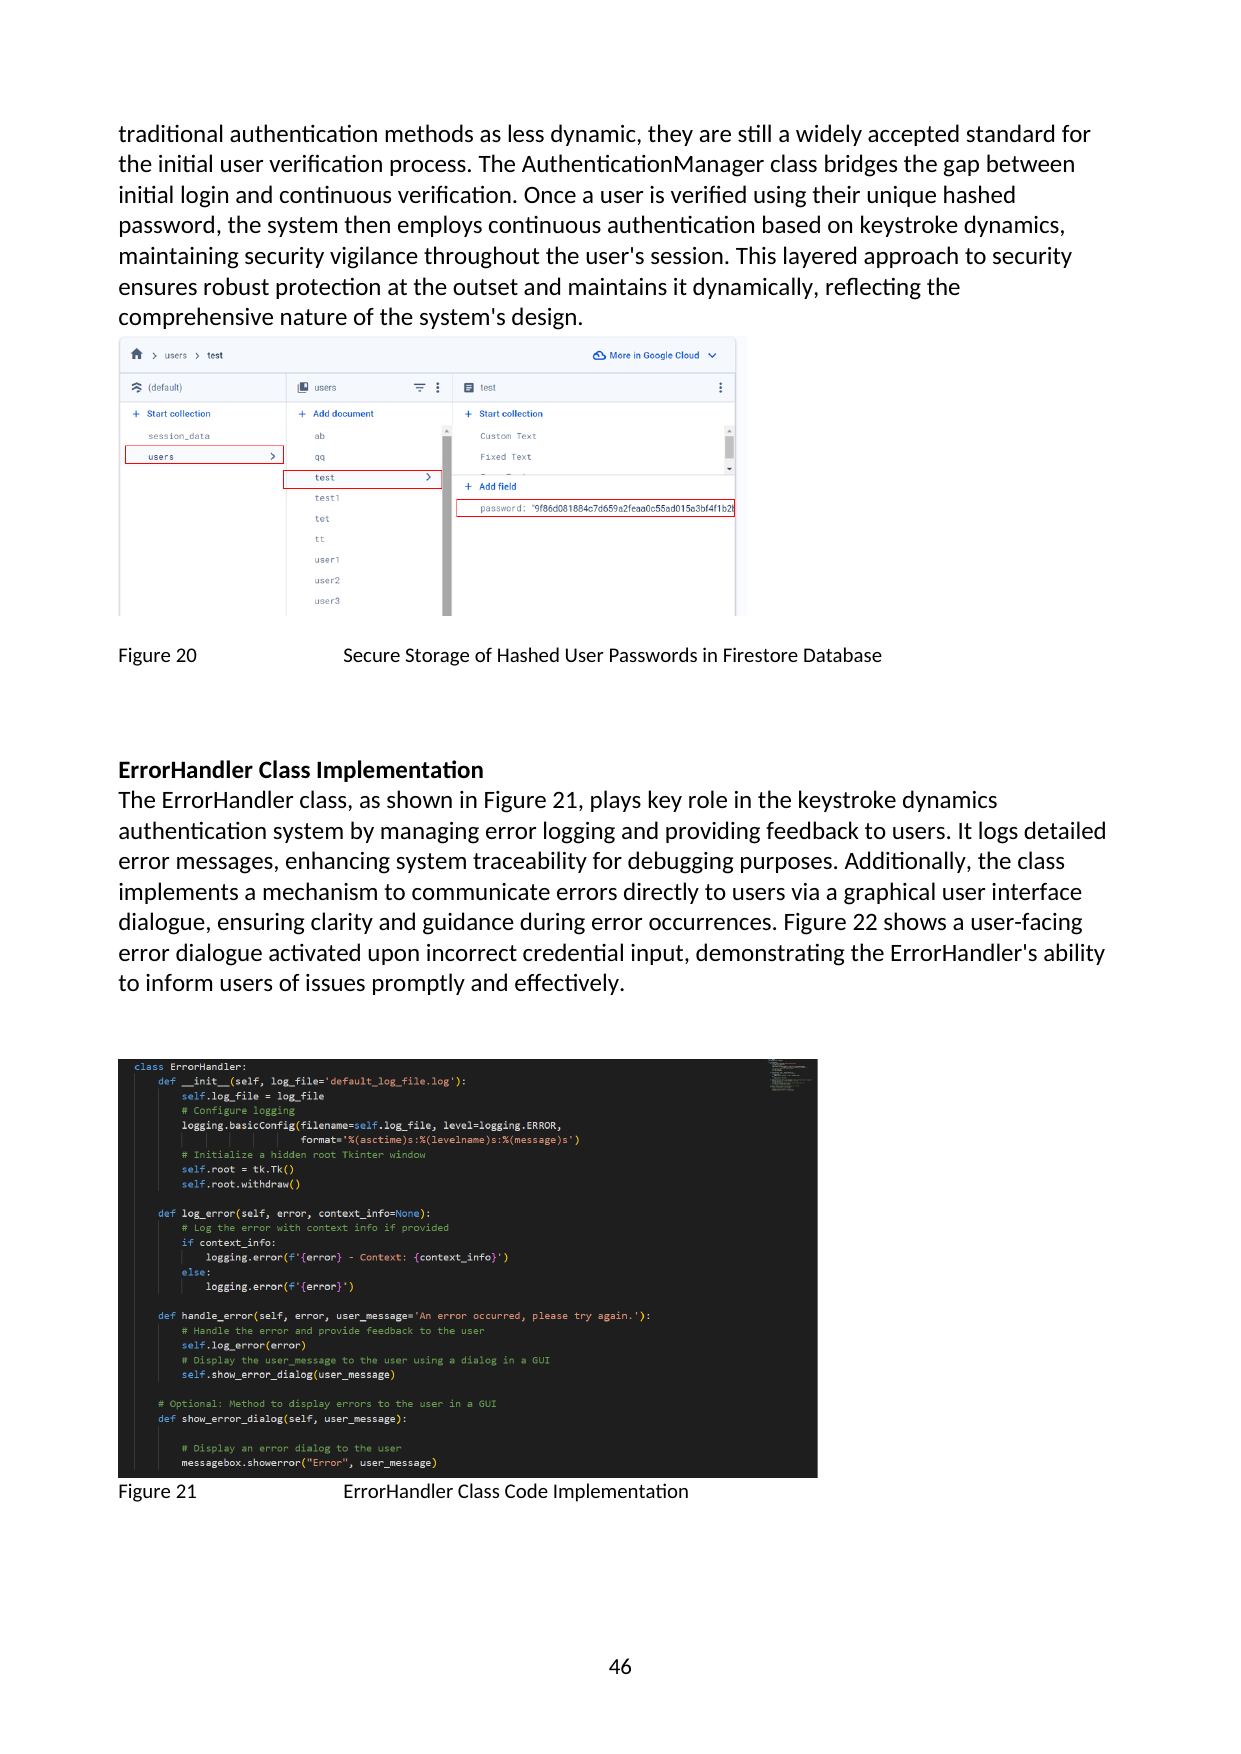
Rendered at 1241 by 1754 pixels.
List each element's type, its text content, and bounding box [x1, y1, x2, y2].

text The ErrorHandler class, as shown in Figure 21, plays key role in the keystroke dynamics authentication system by managing error logging and providing feedback to users. It logs detailed error messages, enhancing system traceability for debugging purposes. Additionally, the class implements a mechanism to communicate errors directly to users via a graphical user interface dialogue, ensuring clarity and guidance during error occurrences. Figure 22 shows a user-facing error dialogue activated upon incorrect credential input, demonstrating the ErrorHandler's ability to inform users of issues promptly and effectively. [118, 784, 1122, 998]
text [118, 118, 1122, 332]
text ErrorHandler Class Implementation [118, 754, 1122, 784]
picture [118, 331, 747, 643]
picture [118, 1059, 818, 1478]
text Figure 21 ErrorHandler Class Code Implementation [118, 1478, 1122, 1503]
text Figure 20 Secure Storage of Hashed User Passwords in Firestore Database [118, 642, 1122, 668]
